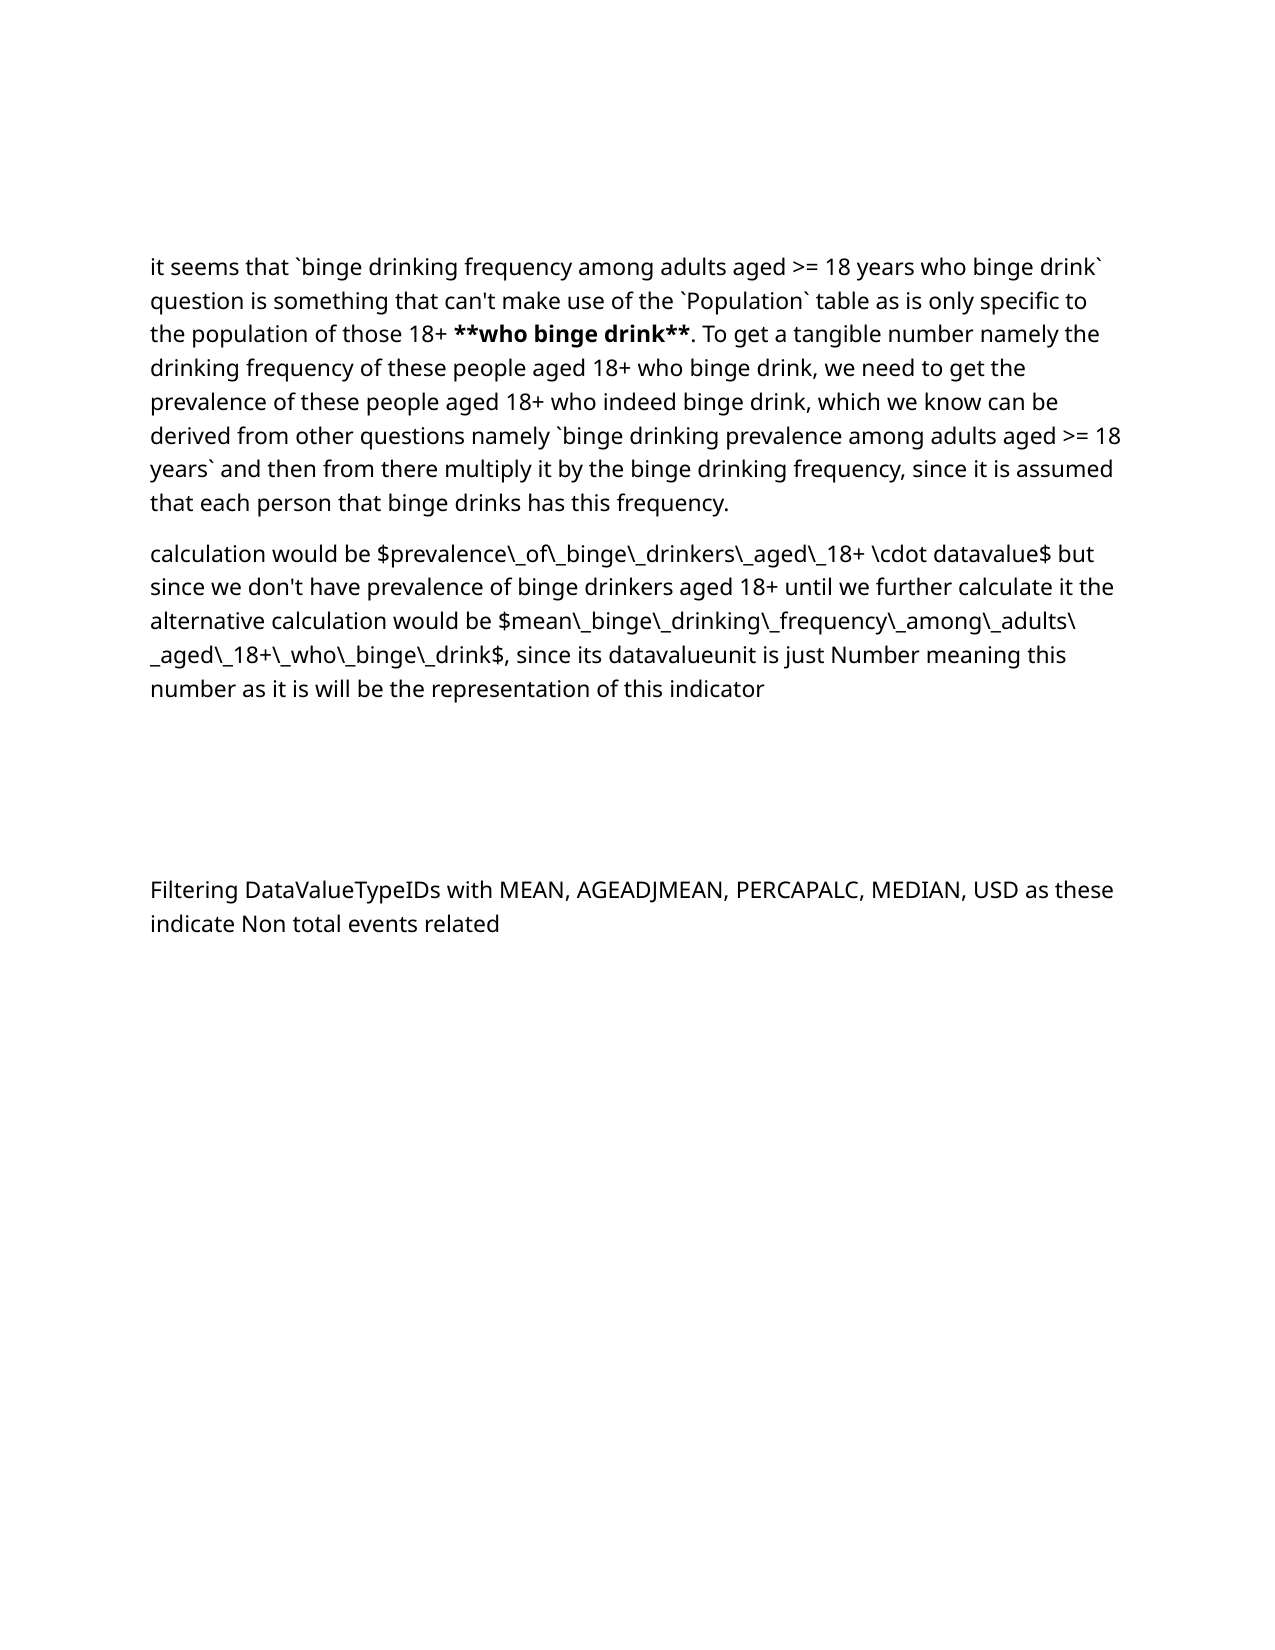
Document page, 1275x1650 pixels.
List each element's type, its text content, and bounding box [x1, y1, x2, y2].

text calculation would be $prevalence\_of\_binge\_drinkers\_aged\_18+ \cdot datavalue$ but since we don't have prevalence of binge drinkers aged 18+ until we further calculate it the alternative calculation would be $mean\_binge\_drinking\_frequency\_among\_adults\_aged\_18+\_who\_binge\_drink$, since its datavalueunit is just Number meaning this number as it is will be the representation of this indicator [150, 537, 1125, 704]
text Filtering DataValueTypeIDs with MEAN, AGEADJMEAN, PERCAPALC, MEDIAN, USD as these indicate Non total events related [150, 874, 1125, 939]
text it seems that `binge drinking frequency among adults aged >= 18 years who binge drink` question is something that can't make use of the `Population` table as is only specific to the population of those 18+ **who binge drink**. To get a tangible number namely the drinking frequency of these people aged 18+ who binge drink, we need to get the prevalence of these people aged 18+ who indeed binge drink, which we know can be derived from other questions namely `binge drinking prevalence among adults aged >= 18 years` and then from there multiply it by the binge drinking frequency, since it is assumed that each person that binge drinks has this frequency. [150, 251, 1125, 518]
